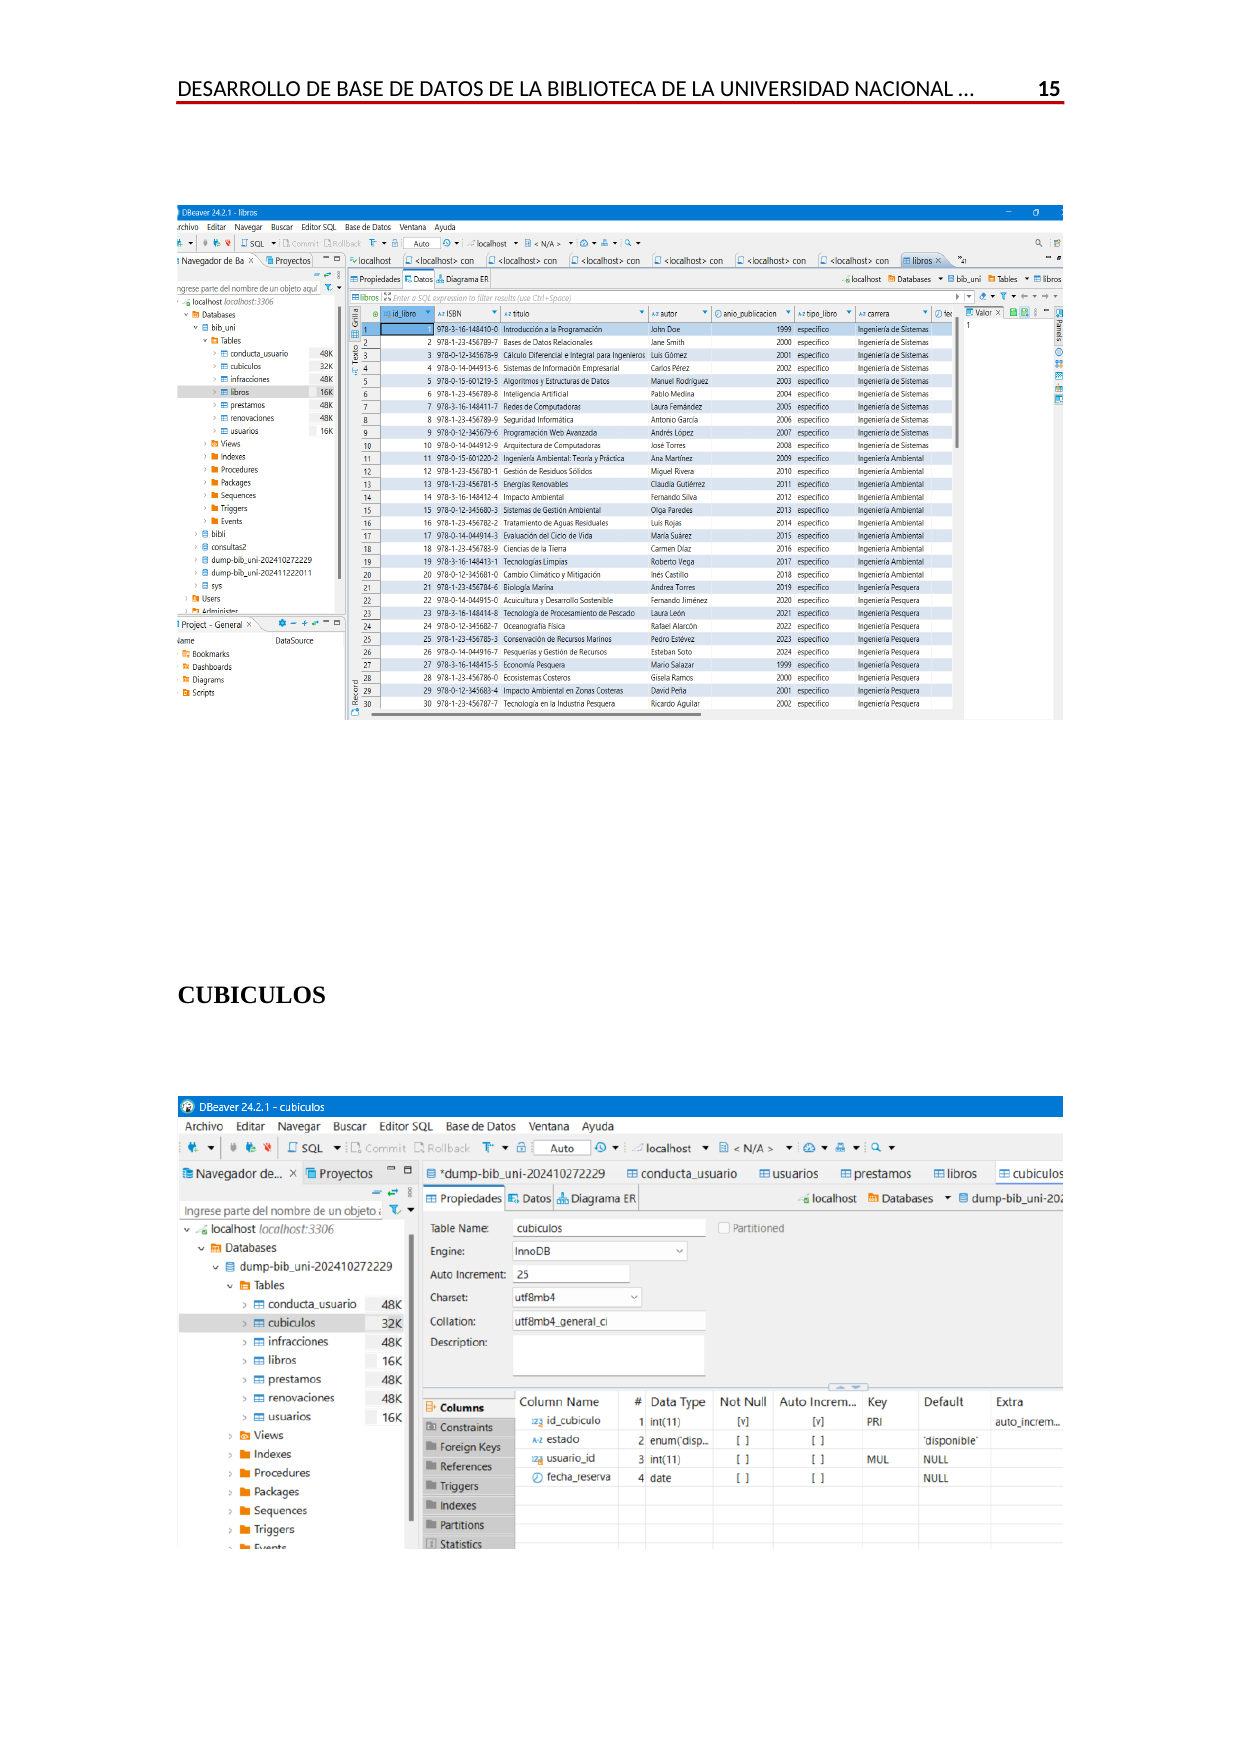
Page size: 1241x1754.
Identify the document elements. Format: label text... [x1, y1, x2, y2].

picture [177, 205, 1063, 720]
picture [177, 1096, 1063, 1549]
text CUBICULOS [177, 980, 1063, 1009]
